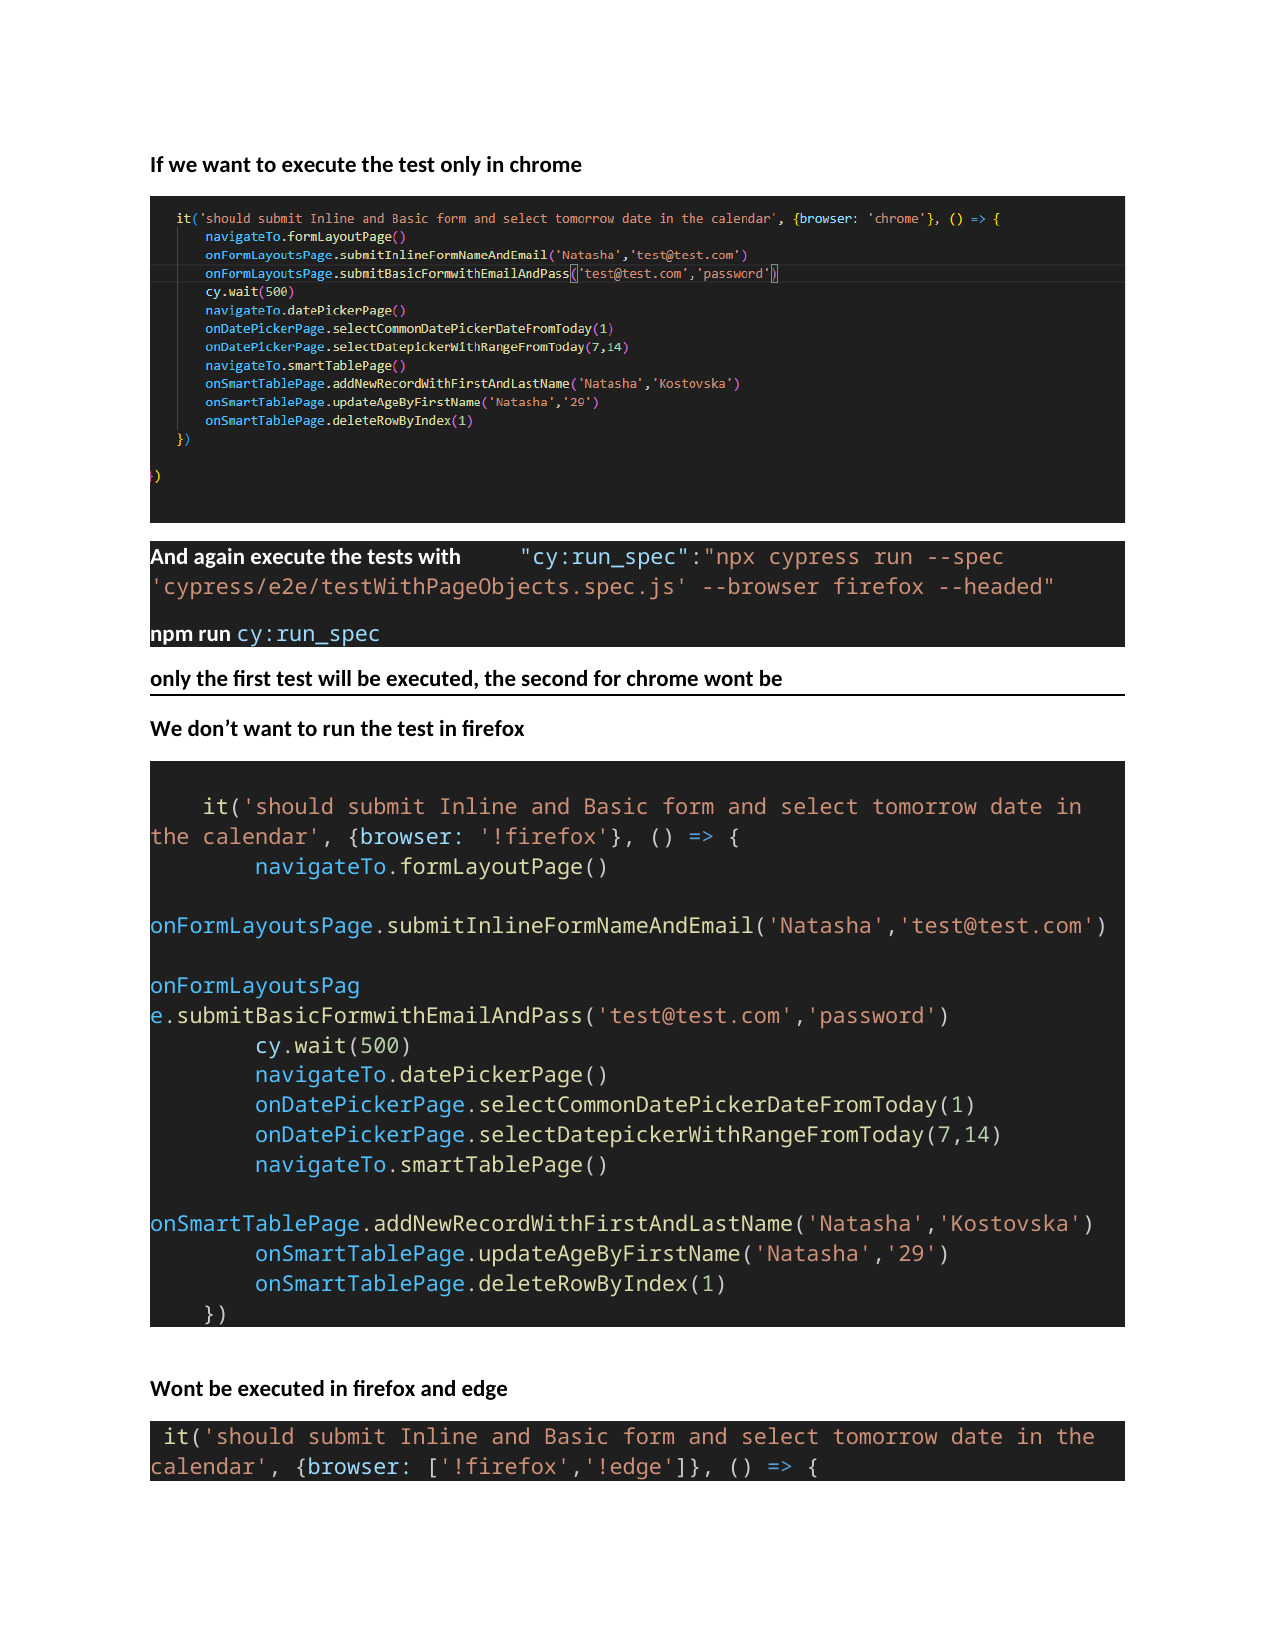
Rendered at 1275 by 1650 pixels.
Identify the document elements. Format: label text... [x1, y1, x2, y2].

text only the first test will be executed, the second for chrome wont be [150, 664, 1125, 694]
text Wont be executed in firefox and edge [150, 1374, 1125, 1402]
text onDatePickerPage.selectCommonDatePickerDateFromToday(1) [150, 1089, 1125, 1119]
text it('should submit Inline and Basic form and select tomorrow date in the calendar', {browser: '!firefox'}, () => { [150, 791, 1125, 851]
text navigateTo.smartTablePage() [150, 1149, 1125, 1178]
picture [150, 196, 1125, 523]
text If we want to execute the test only in chrome [150, 150, 1125, 178]
text onSmartTablePage.addNewRecordWithFirstAndLastName('Natasha','Kostovska') [150, 1178, 1125, 1238]
text onFormLayoutsPage.submitBasicFormwithEmailAndPass('test@test.com','password') [150, 940, 1125, 1029]
text cy.wait(500) [150, 1029, 1125, 1059]
text }) [150, 1298, 1125, 1327]
text onSmartTablePage.updateAgeByFirstName('Natasha','29') [150, 1238, 1125, 1268]
text npm run cy:run_spec [150, 618, 1125, 647]
text We don’t want to run the test in firefox [150, 714, 1125, 743]
text navigateTo.formLayoutPage() [150, 851, 1125, 881]
text onSmartTablePage.deleteRowByIndex(1) [150, 1268, 1125, 1298]
text it('should submit Inline and Basic form and select tomorrow date in the calendar', {browser: ['!firefox','!edge']}, () => { [150, 1421, 1125, 1481]
text navigateTo.datePickerPage() [150, 1059, 1125, 1089]
text onFormLayoutsPage.submitInlineFormNameAndEmail('Natasha','test@test.com') [150, 881, 1125, 940]
text onDatePickerPage.selectDatepickerWithRangeFromToday(7,14) [150, 1119, 1125, 1149]
text And again execute the tests with "cy:run_spec":"npx cypress run --spec 'cypress/e2e/testWithPageObjects.spec.js' --browser firefox --headed" [150, 541, 1125, 601]
